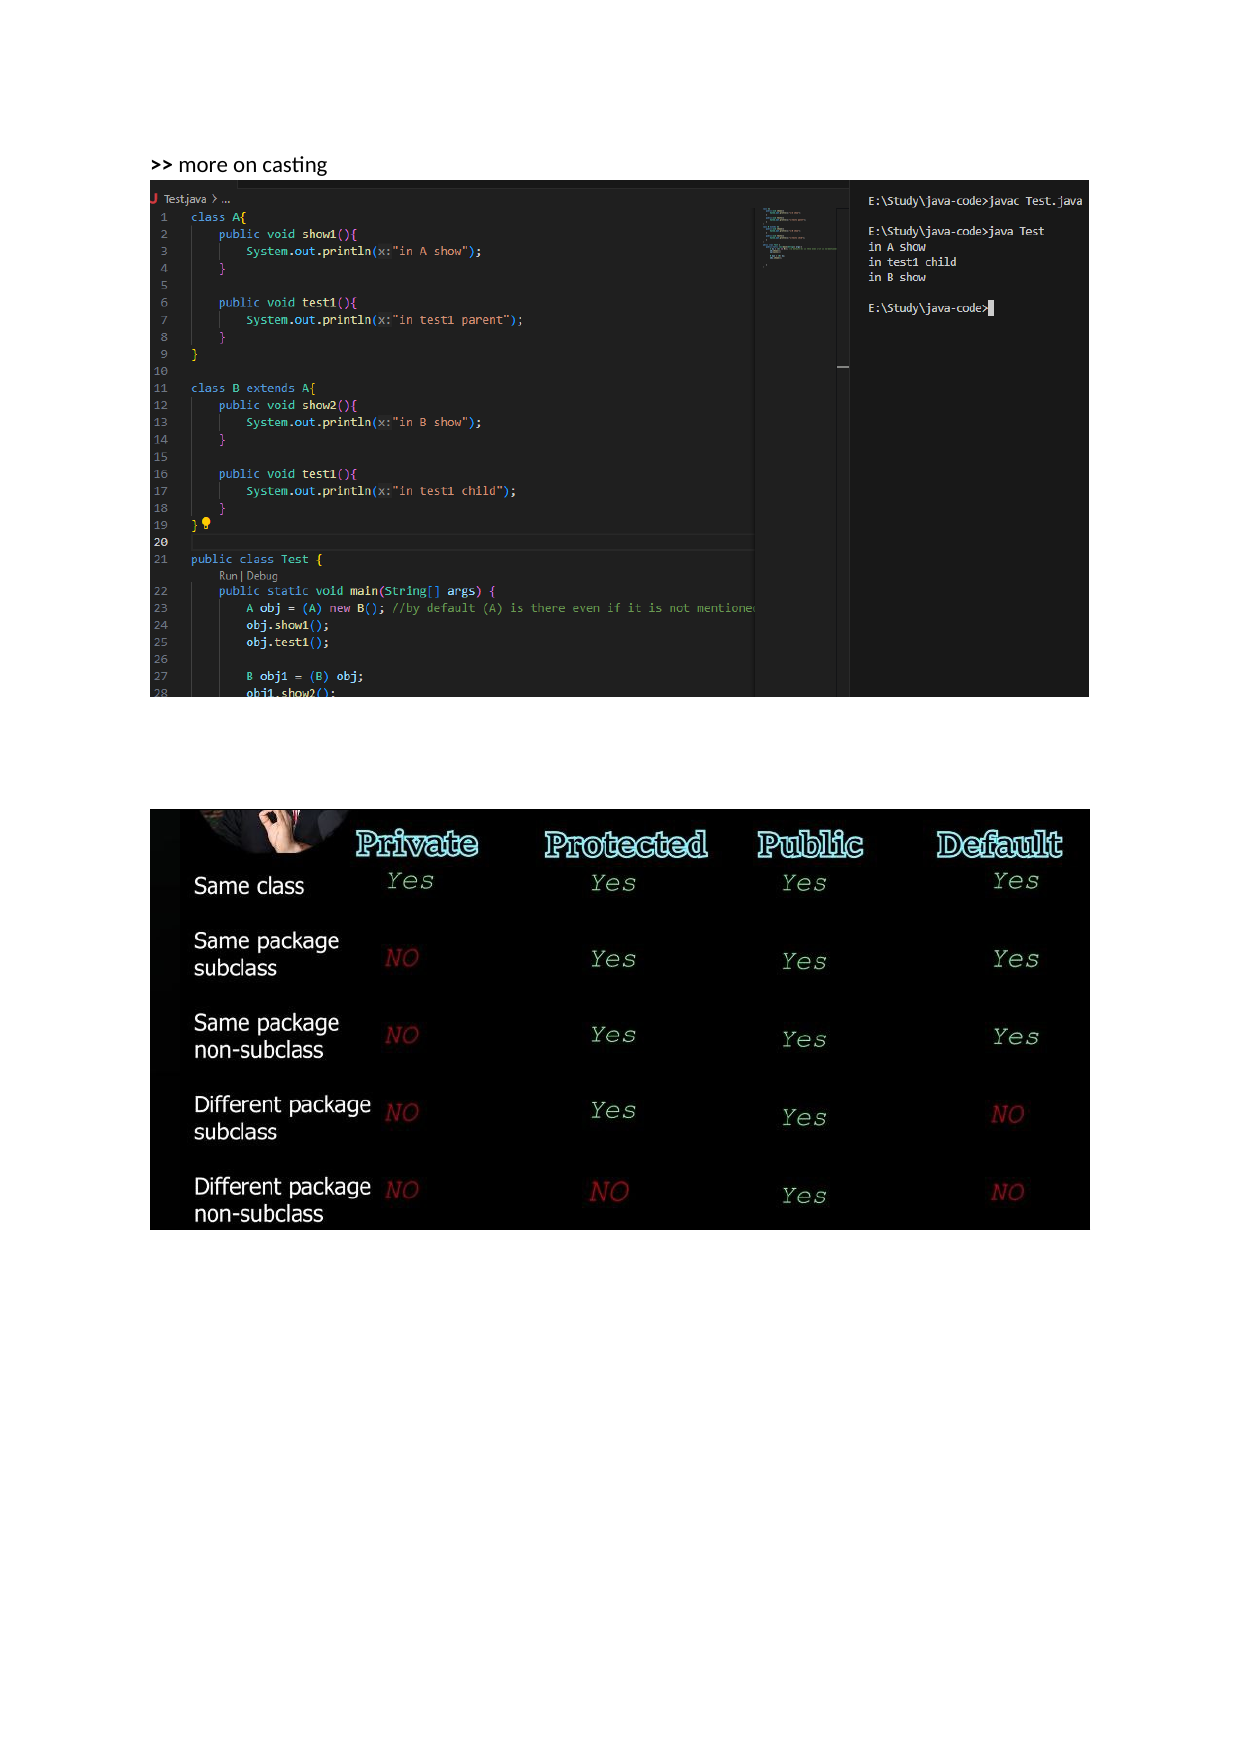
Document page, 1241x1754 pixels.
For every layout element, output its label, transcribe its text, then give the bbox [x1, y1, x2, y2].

picture [150, 810, 1090, 1229]
picture [150, 180, 1089, 697]
